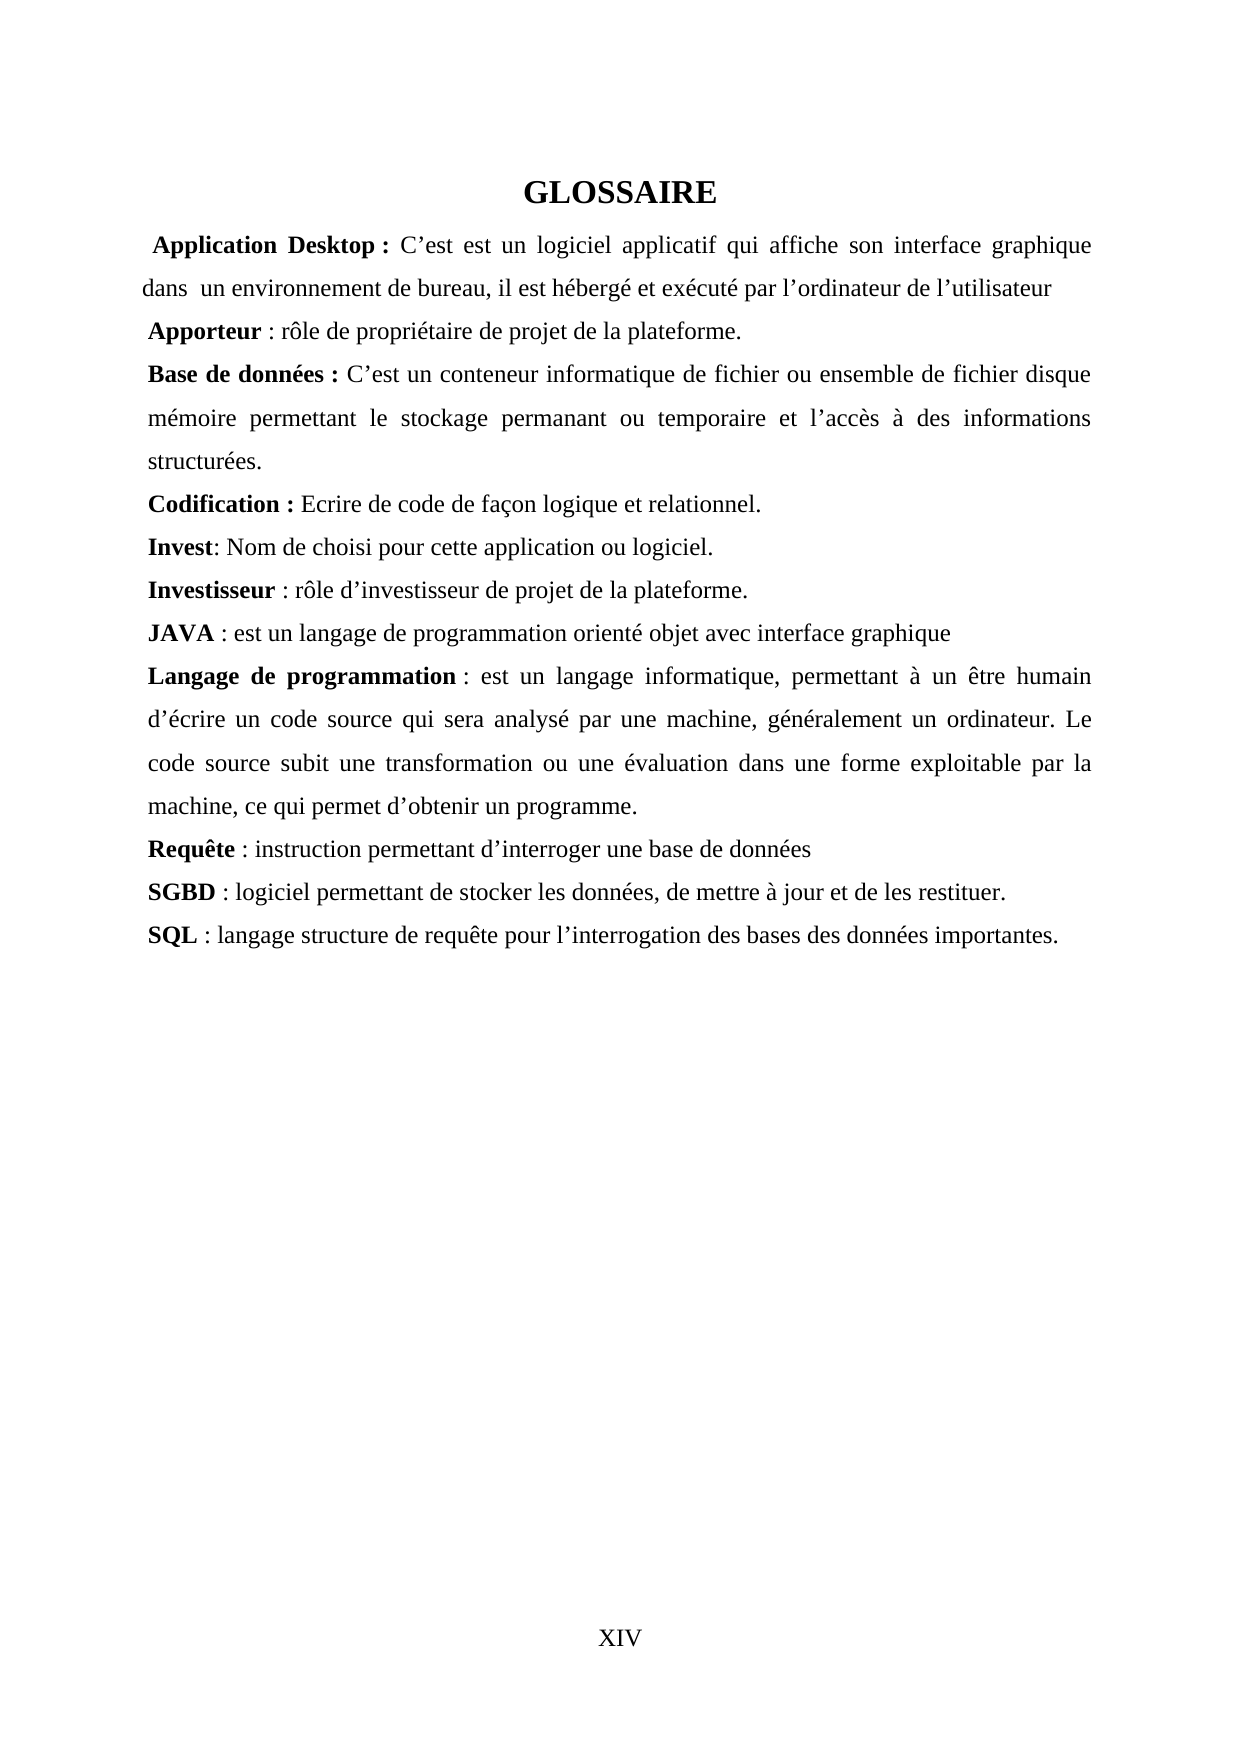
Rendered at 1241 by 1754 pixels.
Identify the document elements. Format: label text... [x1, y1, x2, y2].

text SQL : langage structure de requête pour l’interrogation des bases des données importantes. [148, 920, 1092, 949]
text JAVA : est un langage de programmation orienté objet avec interface graphique [148, 618, 1092, 647]
text Application Desktop : C’est est un logiciel applicatif qui affiche son interface graphique dans un environnement de bureau, il est hébergé et exécuté par l’ordinateur de l’utilisateur [142, 230, 1092, 302]
text Langage de programmation : est un langage informatique, permettant à un être humain d’écrire un code source qui sera analysé par une machine, généralement un ordinateur. Le code source subit une transformation ou une évaluation dans une forme exploitable par la machine, ce qui permet d’obtenir un programme. [148, 661, 1092, 819]
text SGBD : logiciel permettant de stocker les données, de mettre à jour et de les restituer. [148, 877, 1092, 906]
text Codification : Ecrire de code de façon logique et relationnel. [148, 489, 1092, 518]
text Investisseur : rôle d’investisseur de projet de la plateforme. [148, 575, 1092, 604]
text GLOSSAIRE [148, 173, 1092, 211]
text Invest: Nom de choisi pour cette application ou logiciel. [148, 532, 1092, 561]
text Requête : instruction permettant d’interroger une base de données [148, 834, 1092, 863]
text Apporteur : rôle de propriétaire de projet de la plateforme. [148, 316, 1092, 345]
text Base de données : C’est un conteneur informatique de fichier ou ensemble de fichier disque mémoire permettant le stockage permanant ou temporaire et l’accès à des informations structurées. [148, 359, 1092, 474]
